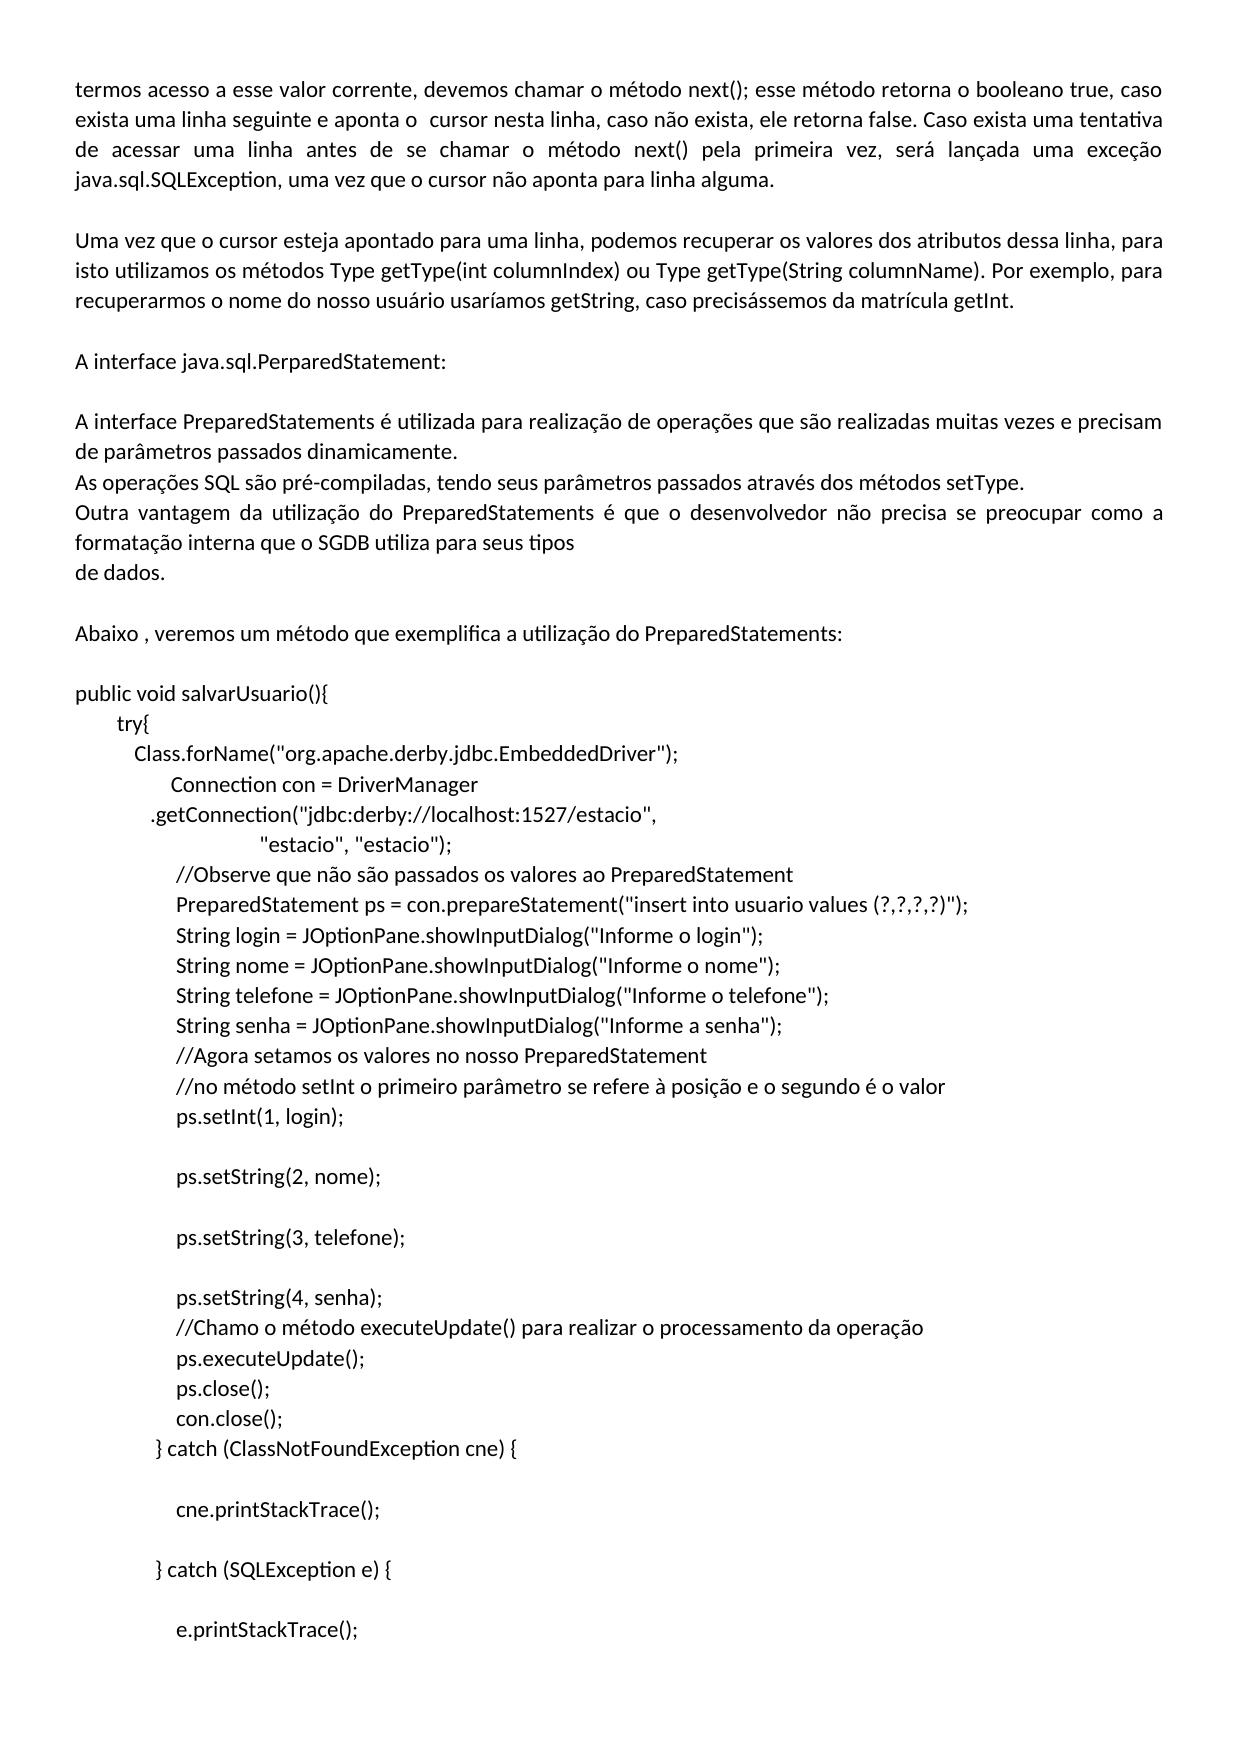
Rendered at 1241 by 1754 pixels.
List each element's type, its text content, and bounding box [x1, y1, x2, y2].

text A interface PreparedStatements é utilizada para realização de operações que são realizadas muitas vezes e precisam de parâmetros passados dinamicamente. [75, 407, 1165, 466]
text String nome = JOptionPane.showInputDialog("Informe o nome"); [134, 951, 1165, 979]
text e.printStackTrace(); [134, 1616, 1165, 1644]
text Uma vez que o cursor esteja apontado para uma linha, podemos recuperar os valores dos atributos dessa linha, para isto utilizamos os métodos Type getType(int columnIndex) ou Type getType(String columnName). Por exemplo, para recuperarmos o nome do nosso usuário usaríamos getString, caso precisássemos da matrícula getInt. [75, 226, 1165, 314]
text public void salvarUsuario(){ [75, 679, 1165, 707]
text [75, 75, 1165, 194]
text } catch (SQLException e) { [134, 1555, 1165, 1583]
text ps.executeUpdate(); [134, 1344, 1165, 1372]
text //no método setInt o primeiro parâmetro se refere à posição e o segundo é o valor [134, 1072, 1165, 1100]
text Outra vantagem da utilização do PreparedStatements é que o desenvolvedor não precisa se preocupar como a formatação interna que o SGDB utiliza para seus tipos [75, 498, 1165, 556]
text Connection con = DriverManager [134, 770, 1165, 798]
text String telefone = JOptionPane.showInputDialog("Informe o telefone"); [134, 981, 1165, 1009]
text cne.printStackTrace(); [134, 1495, 1165, 1523]
text ps.setString(4, senha); [134, 1283, 1165, 1311]
text Abaixo , veremos um método que exemplifica a utilização do PreparedStatements: [75, 619, 1165, 647]
text //Agora setamos os valores no nosso PreparedStatement [134, 1042, 1165, 1070]
text con.close(); [134, 1404, 1165, 1432]
text ps.setInt(1, login); [134, 1102, 1165, 1130]
text As operações SQL são pré-compiladas, tendo seus parâmetros passados através dos métodos setType. [75, 468, 1165, 496]
text try{ [75, 709, 1165, 737]
text ps.setString(3, telefone); [134, 1223, 1165, 1251]
text String senha = JOptionPane.showInputDialog("Informe a senha"); [134, 1011, 1165, 1039]
text ps.close(); [134, 1374, 1165, 1402]
text //Chamo o método executeUpdate() para realizar o processamento da operação [134, 1313, 1165, 1342]
text PreparedStatement ps = con.prepareStatement("insert into usuario values (?,?,?,?)"); [134, 891, 1165, 919]
text de dados. [75, 558, 1165, 586]
text } catch (ClassNotFoundException cne) { [134, 1434, 1165, 1462]
text ps.setString(2, nome); [134, 1162, 1165, 1191]
text .getConnection("jdbc:derby://localhost:1527/estacio", [134, 800, 1165, 828]
text //Observe que não são passados os valores ao PreparedStatement [134, 860, 1165, 888]
text "estacio", "estacio"); [134, 830, 1165, 858]
text String login = JOptionPane.showInputDialog("Informe o login"); [134, 921, 1165, 949]
text A interface java.sql.PerparedStatement: [75, 347, 1165, 375]
text Class.forName("org.apache.derby.jdbc.EmbeddedDriver"); [134, 739, 1165, 768]
